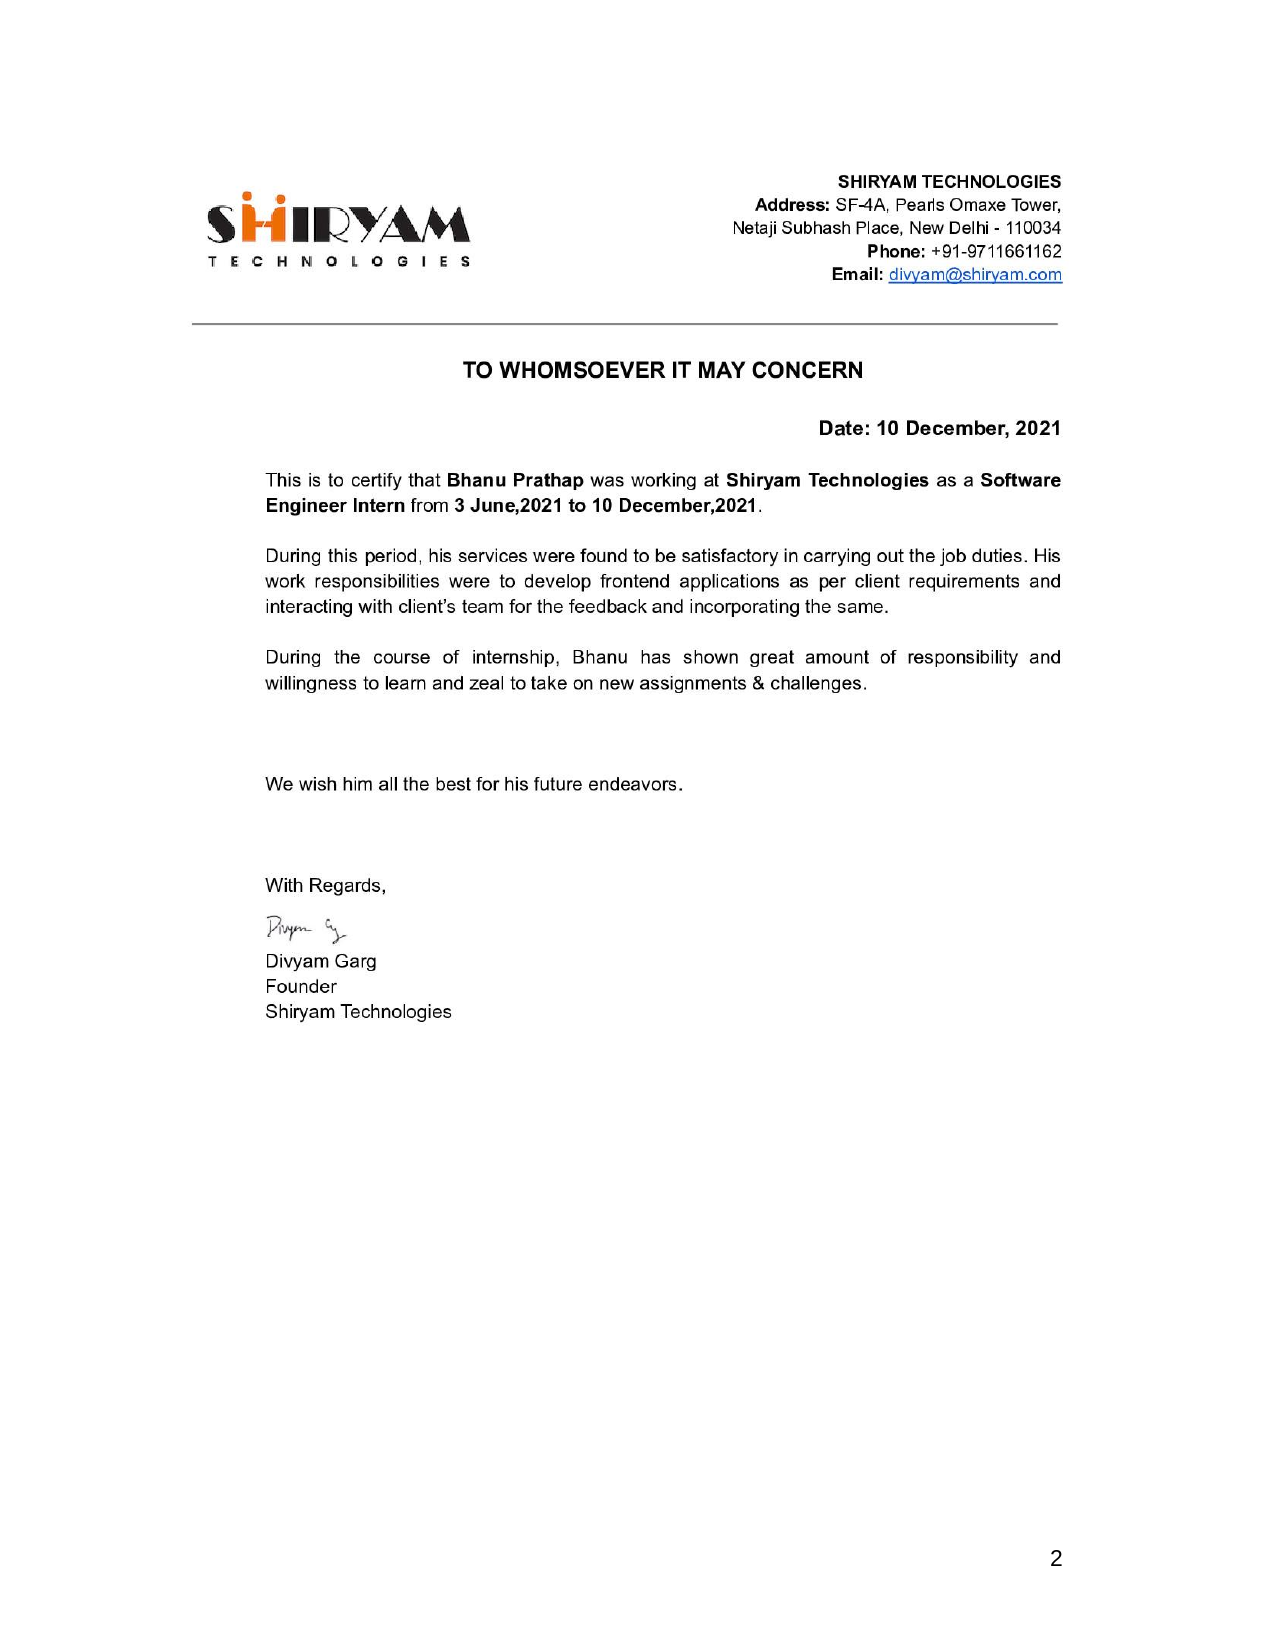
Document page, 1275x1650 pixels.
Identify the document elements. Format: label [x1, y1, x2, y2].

picture [150, 150, 1125, 1413]
